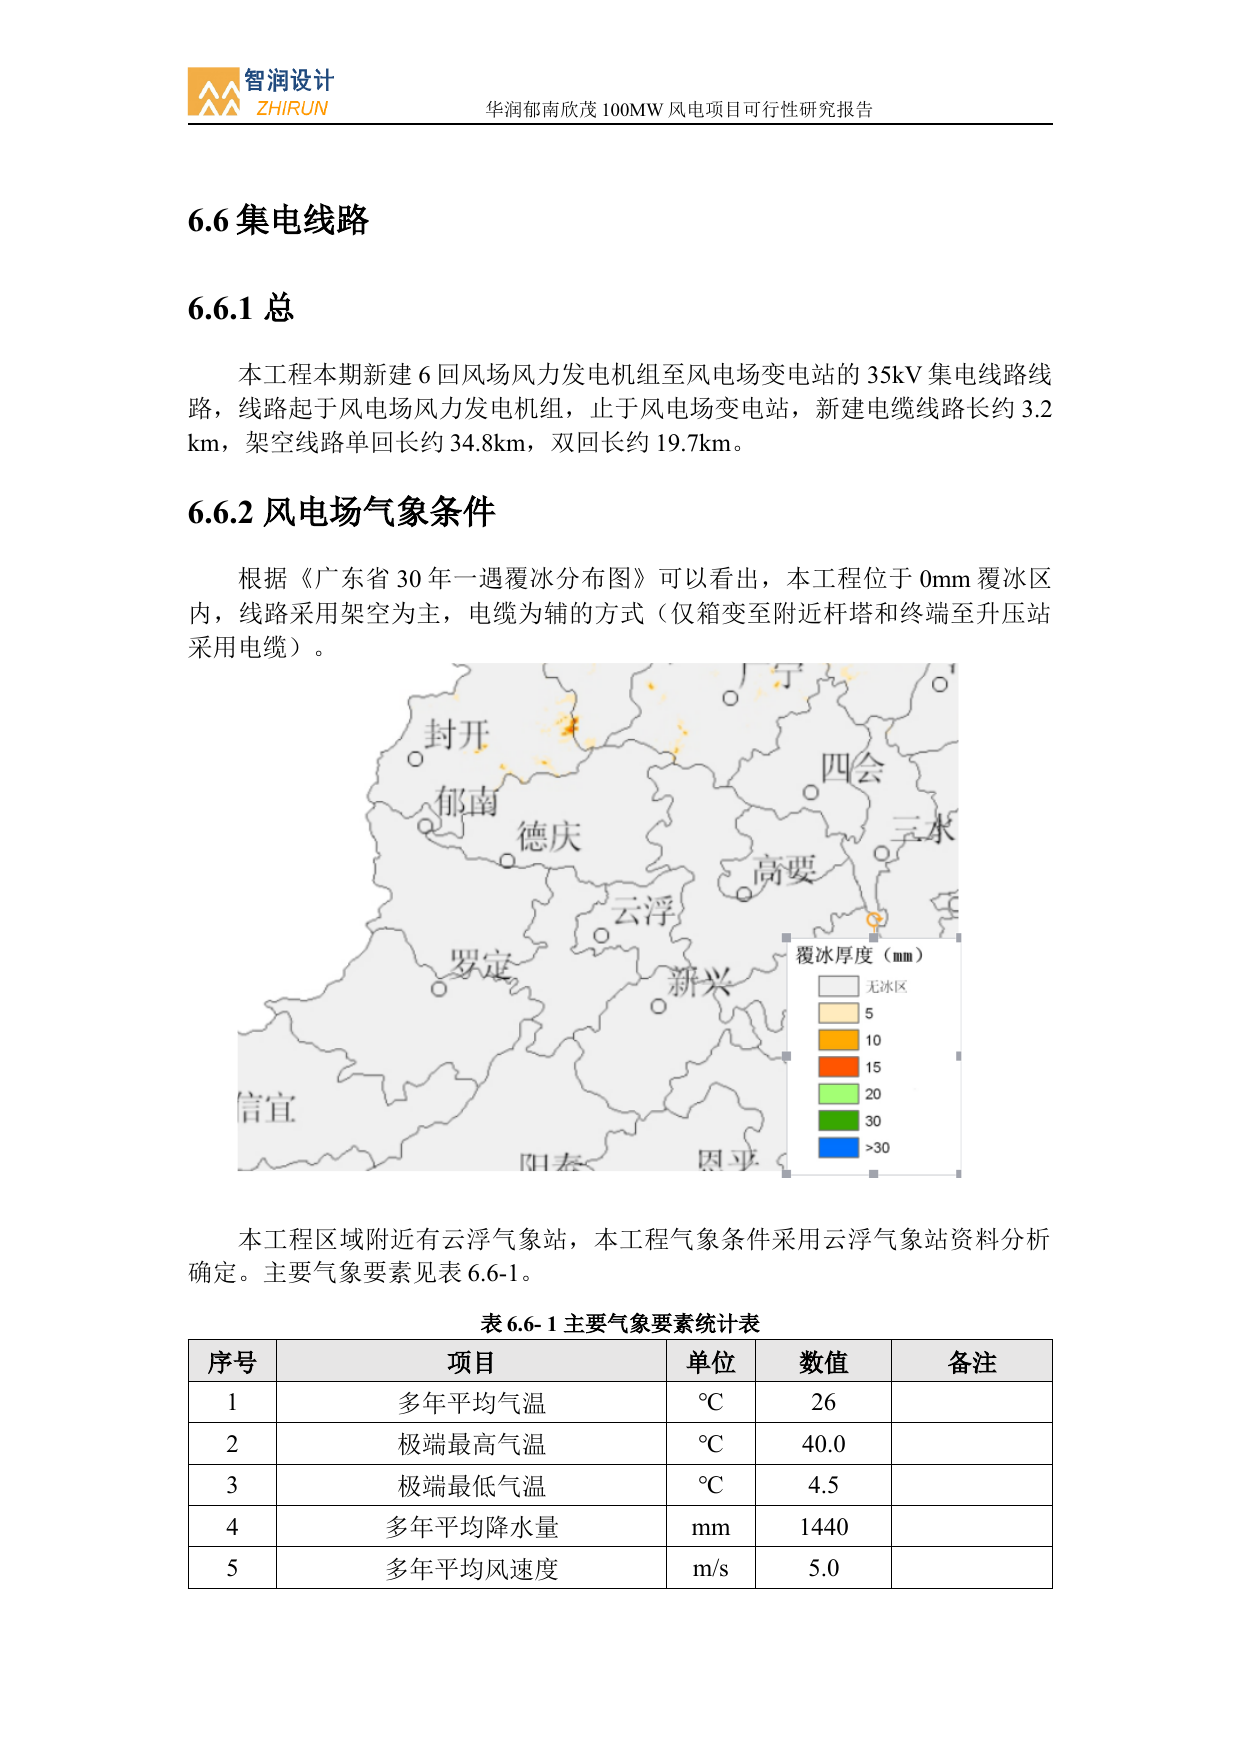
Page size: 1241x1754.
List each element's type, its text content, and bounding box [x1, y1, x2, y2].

table_cell [892, 1547, 1052, 1587]
table_cell [892, 1506, 1052, 1546]
text 本工程本期新建6回风场风力发电机组至风电场变电站的35kV集电线路线路，线路起于风电场风力发电机组，止于风电场变电站，新建电缆线路长约3.2km，架空线路单回长约34.8km，双回长约19.7km。 [187, 357, 1053, 459]
table_cell mm [667, 1506, 755, 1546]
text 本工程区域附近有云浮气象站，本工程气象条件采用云浮气象站资料分析确定。主要气象要素见表6.6-1。 [187, 1221, 1053, 1288]
table_cell 40.0 [756, 1423, 891, 1463]
table_cell m/s [667, 1547, 755, 1587]
table_cell 4.5 [756, 1465, 891, 1505]
text 6.6.2 风电场气象条件 [187, 476, 1053, 544]
table_cell [892, 1382, 1052, 1422]
picture [187, 65, 335, 117]
table_cell 1 [189, 1382, 276, 1422]
table_cell 多年平均气温 [277, 1382, 666, 1422]
table_cell 5.0 [756, 1547, 891, 1587]
table_cell [892, 1465, 1052, 1505]
table_cell 1440 [756, 1506, 891, 1546]
table_cell ℃ [667, 1423, 755, 1463]
table_cell 极端最低气温 [277, 1465, 666, 1505]
table_cell 多年平均降水量 [277, 1506, 666, 1546]
text 表6.6- 1 主要气象要素统计表 [187, 1305, 1053, 1339]
table_cell 2 [189, 1423, 276, 1463]
table_cell 4 [189, 1506, 276, 1546]
picture [237, 662, 962, 1178]
table_header 项目 [277, 1340, 666, 1381]
table_cell [892, 1423, 1052, 1463]
table_header 备注 [892, 1340, 1052, 1381]
table_cell 5 [189, 1547, 276, 1587]
text 6.6.1 总述 [187, 272, 1053, 340]
table_header 数值 [756, 1340, 891, 1381]
table_cell ℃ [667, 1465, 755, 1505]
table_cell 26 [756, 1382, 891, 1422]
text 根据《广东省30年一遇覆冰分布图》可以看出，本工程位于0mm覆冰区内，线路采用架空为主，电缆为辅的方式（仅箱变至附近杆塔和终端至升压站采用电缆）。 [187, 561, 1053, 663]
table_cell ℃ [667, 1382, 755, 1422]
text 6.6集电线路 [187, 198, 1053, 238]
table_cell 3 [189, 1465, 276, 1505]
table_header 单位 [667, 1340, 755, 1381]
table_header 序号 [189, 1340, 276, 1381]
table_cell 多年平均风速度 [277, 1547, 666, 1587]
table_cell 极端最高气温 [277, 1423, 666, 1463]
